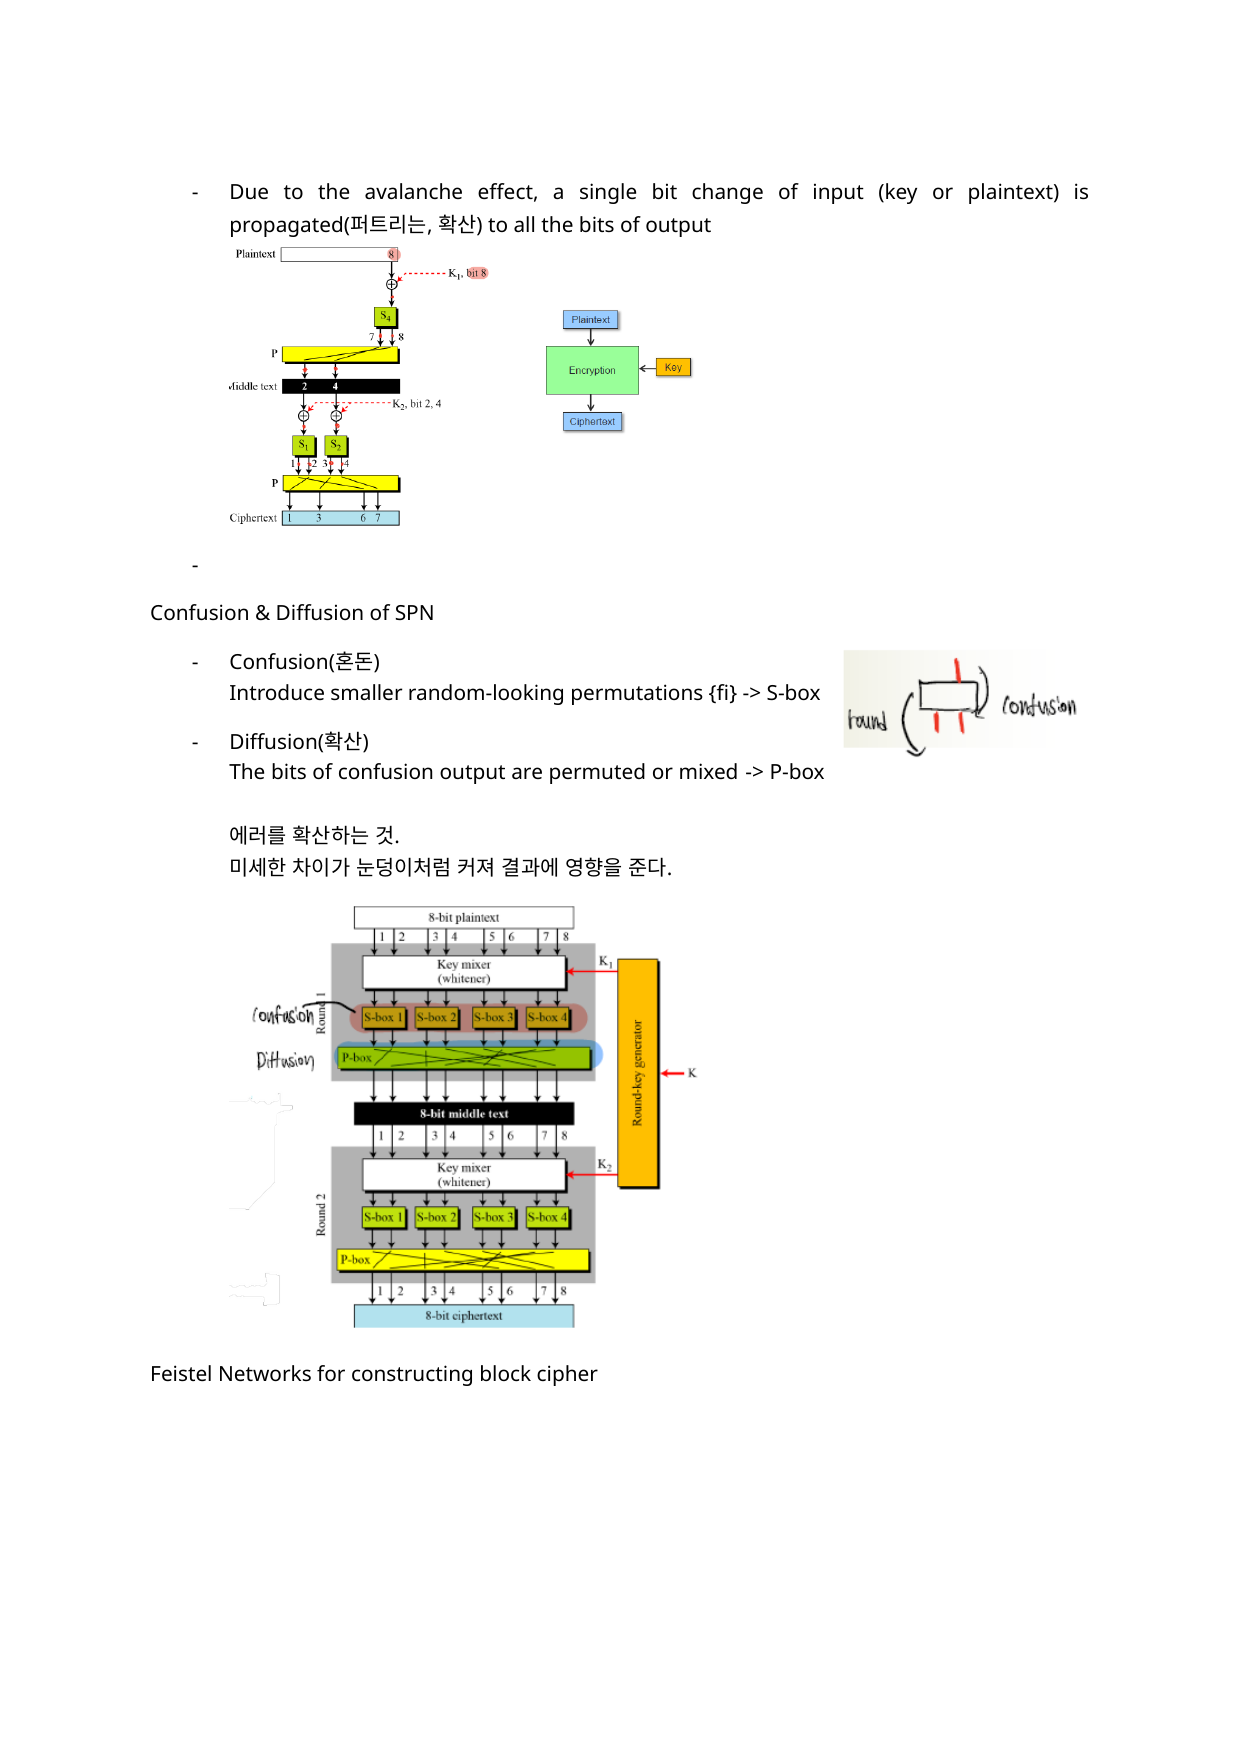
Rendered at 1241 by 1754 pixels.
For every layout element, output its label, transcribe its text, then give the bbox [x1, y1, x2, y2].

text Feistel Networks for constructing block cipher [150, 1359, 1090, 1387]
picture [843, 646, 1091, 765]
text Confusion & Diffusion of SPN [150, 598, 1090, 626]
picture [229, 240, 702, 532]
picture [229, 884, 702, 1340]
list Confusion(혼돈) Introduce smaller random-looking permutations {fi} -> S-box [192, 645, 1090, 706]
